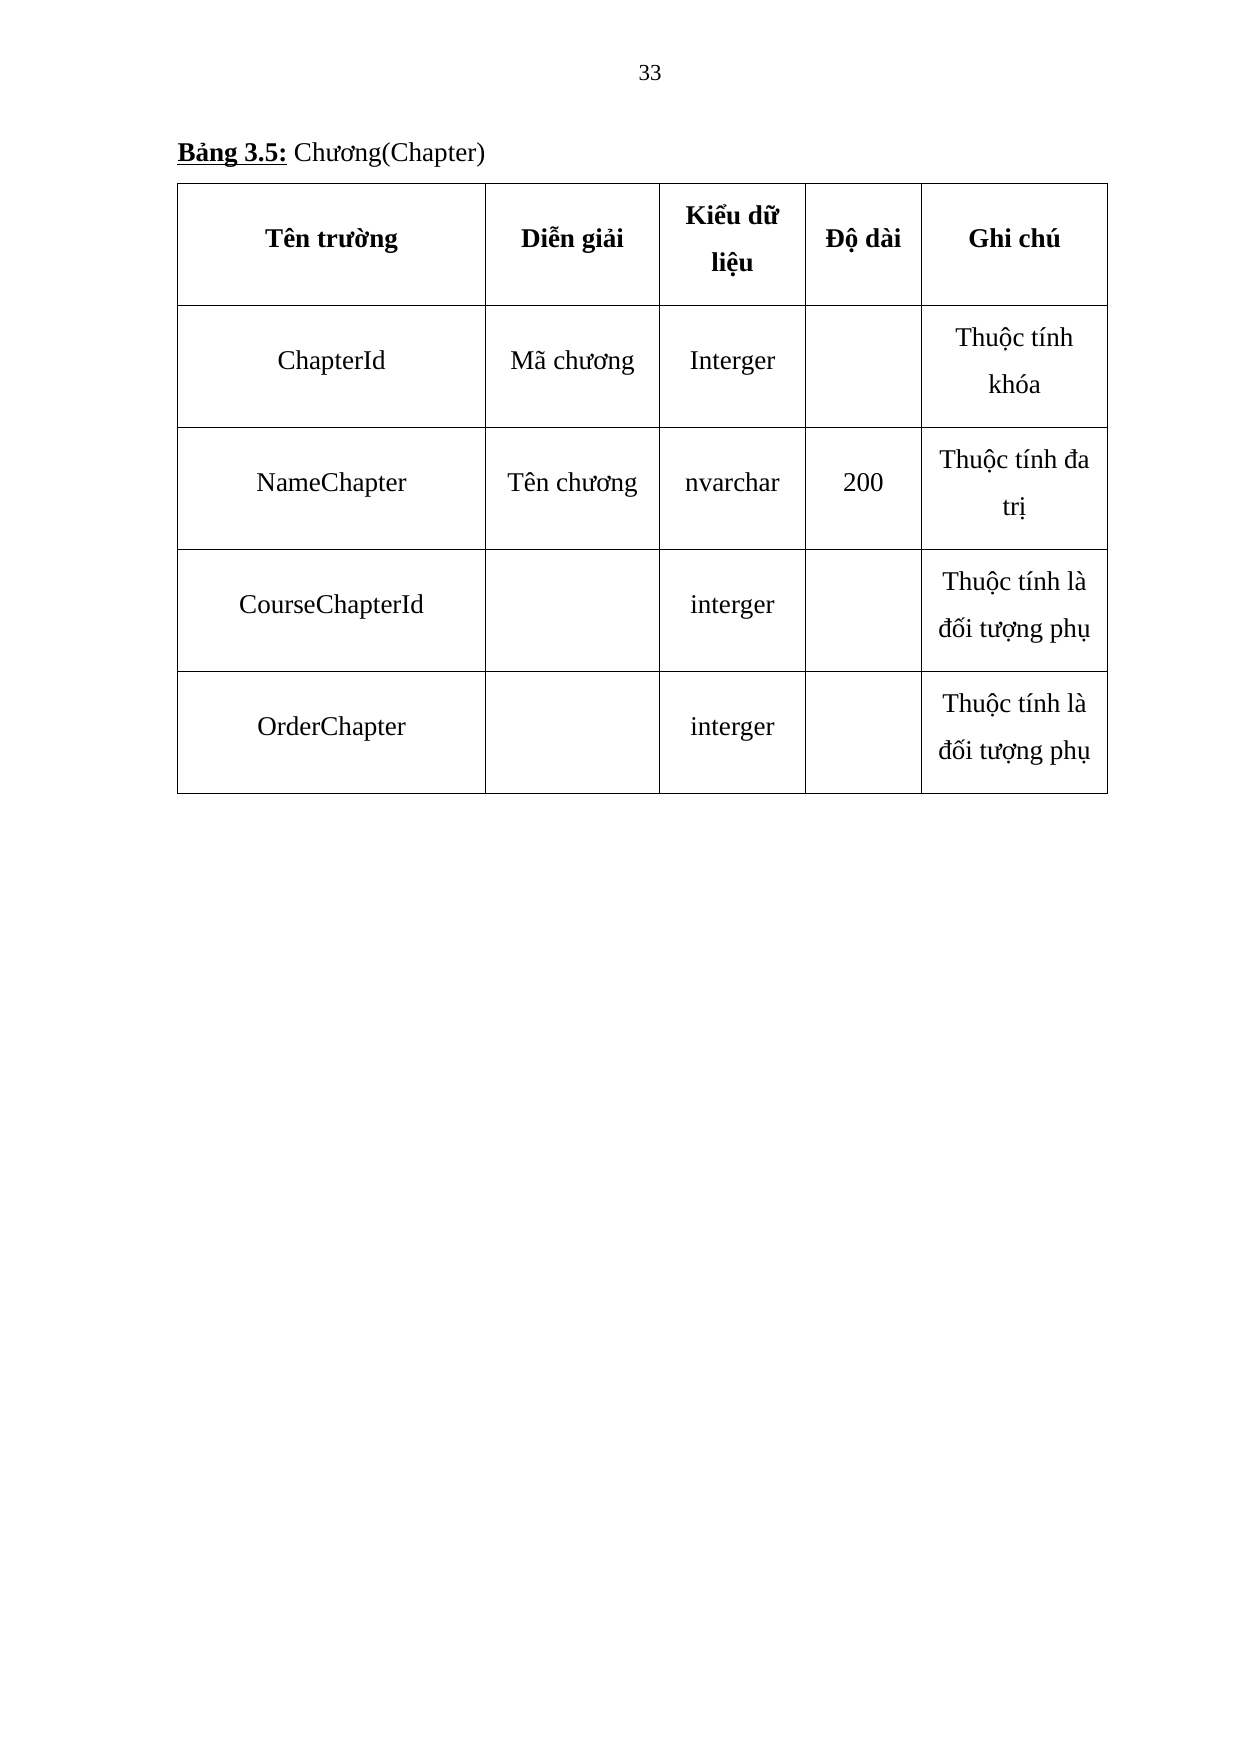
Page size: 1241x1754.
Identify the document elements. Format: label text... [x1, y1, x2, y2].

table_header Ghi chú [922, 184, 1107, 305]
table_cell [486, 550, 659, 671]
table_cell Tên chương [486, 428, 659, 549]
table_cell Thuộc tính khóa [922, 306, 1107, 427]
text Bảng 3.5: Chương(Chapter) [177, 136, 1122, 168]
table_cell [806, 672, 921, 793]
table_cell OrderChapter [178, 672, 485, 793]
table_header Độ dài [806, 184, 921, 305]
table_cell CourseChapterId [178, 550, 485, 671]
table_header Tên trường [178, 184, 485, 305]
table_cell interger [660, 672, 805, 793]
table_cell [806, 306, 921, 427]
table_cell ChapterId [178, 306, 485, 427]
table_header Kiểu dữ liệu [660, 184, 805, 305]
table_cell Interger [660, 306, 805, 427]
table_cell [806, 550, 921, 671]
table_header Diễn giải [486, 184, 659, 305]
table_cell Thuộc tính là đối tượng phụ [922, 550, 1107, 671]
table_cell Thuộc tính đa trị [922, 428, 1107, 549]
table_cell nvarchar [660, 428, 805, 549]
table_cell interger [660, 550, 805, 671]
table_cell Thuộc tính là đối tượng phụ [922, 672, 1107, 793]
table_cell NameChapter [178, 428, 485, 549]
table_cell 200 [806, 428, 921, 549]
table_cell [486, 672, 659, 793]
table_cell Mã chương [486, 306, 659, 427]
